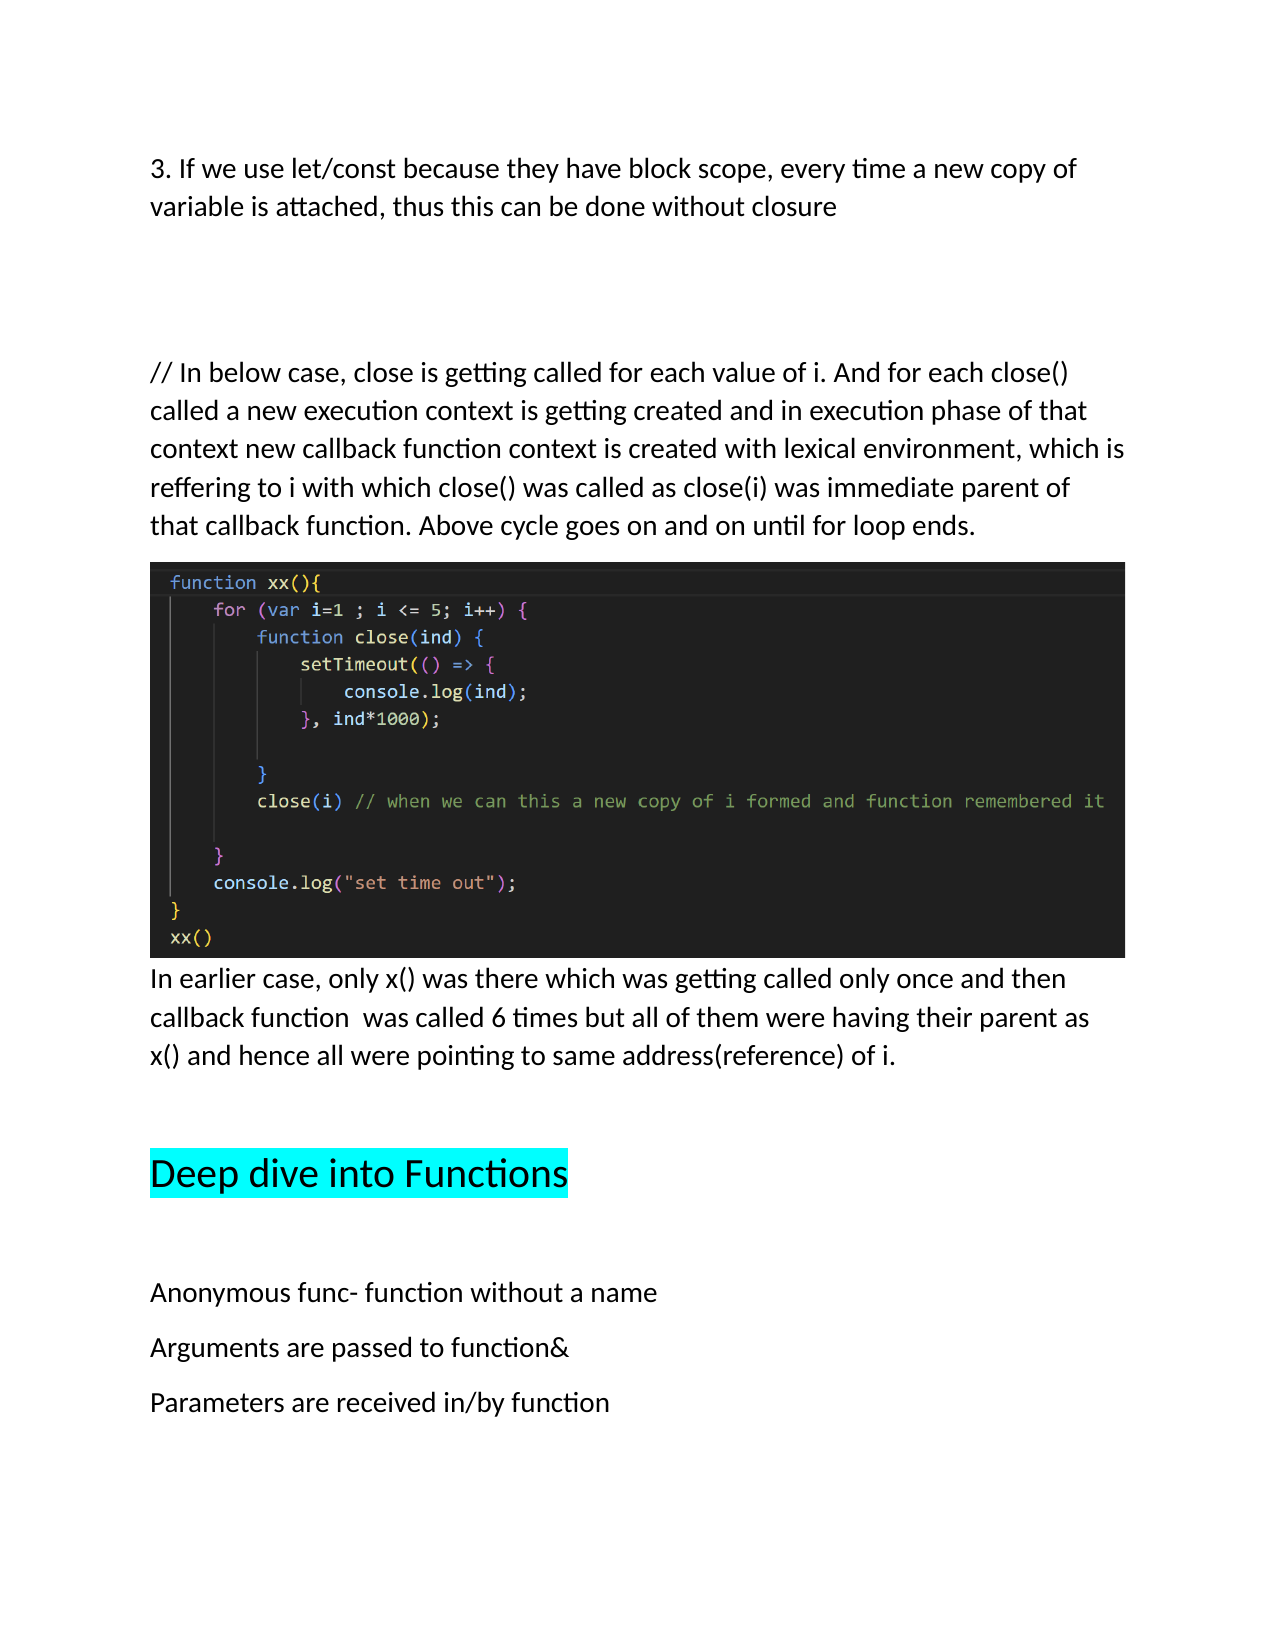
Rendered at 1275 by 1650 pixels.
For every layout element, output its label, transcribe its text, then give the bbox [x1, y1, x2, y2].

text Arguments are passed to function& [150, 1329, 1125, 1365]
text Deep dive into Functions [150, 1147, 1125, 1198]
text In earlier case, only x() was there which was getting called only once and then callback function was called 6 times but all of them were having their parent as x() and hence all were pointing to same address(reference) of i. [150, 958, 1125, 1073]
text 3. If we use let/const because they have block scope, every time a new copy of variable is attached, thus this can be done without closure [150, 150, 1125, 224]
text Parameters are received in/by function [150, 1384, 1125, 1420]
text // In below case, close is getting called for each value of i. And for each close() called a new execution context is getting created and in execution phase of that context new callback function context is created with lexical environment, which is reffering to i with which close() was called as close(i) was immediate parent of that callback function. Above cycle goes on and on until for loop ends. [150, 354, 1125, 543]
picture [150, 562, 1125, 958]
text Anonymous func- function without a name [150, 1274, 1125, 1310]
